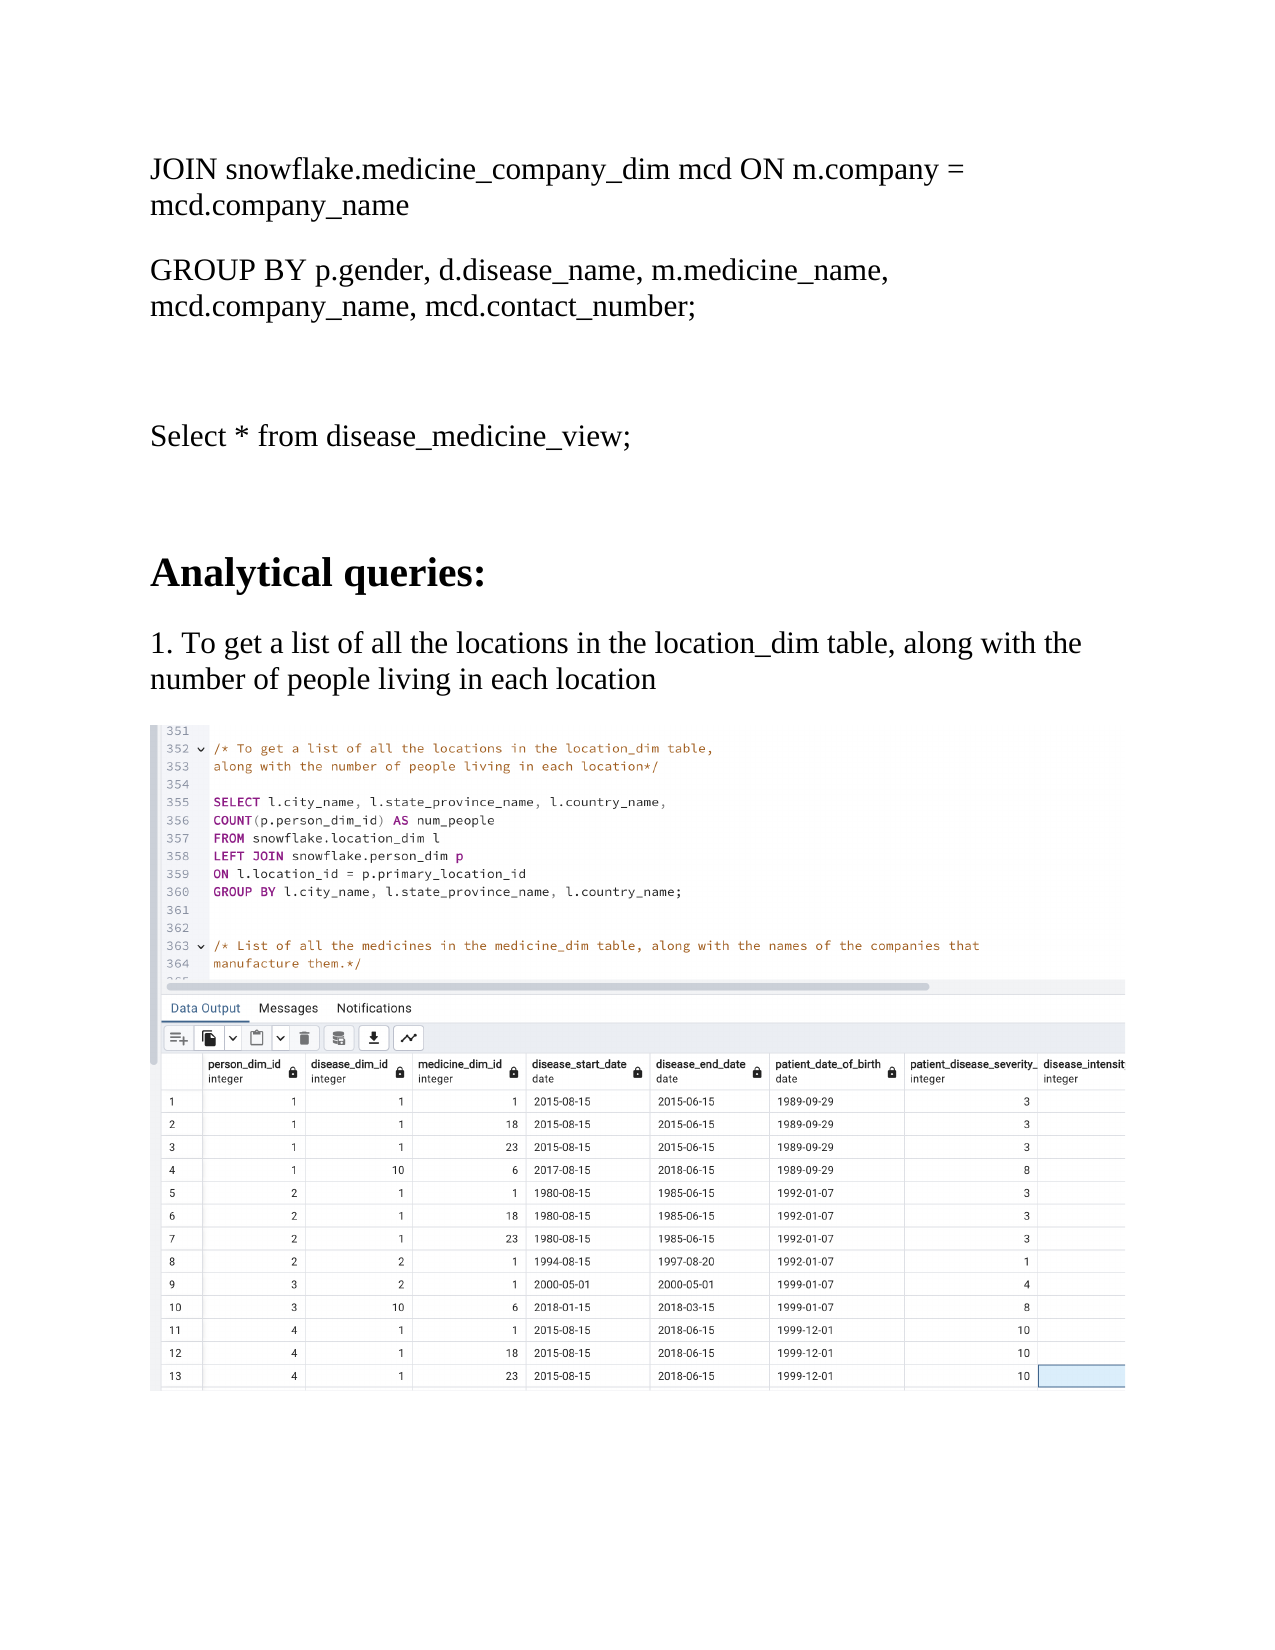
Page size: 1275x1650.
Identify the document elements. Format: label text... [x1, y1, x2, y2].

text JOIN snowflake.medicine_company_dim mcd ON m.company = mcd.company_name [150, 150, 1125, 222]
picture [150, 725, 1125, 1391]
text Analytical queries: [150, 547, 1125, 595]
text GROUP BY p.gender, d.disease_name, m.medicine_name, mcd.company_name, mcd.contact_number; [150, 251, 1125, 323]
text 1. To get a list of all the locations in the location_dim table, along with the number of people living in each location [150, 624, 1125, 696]
text Select * from disease_medicine_view; [150, 417, 1125, 453]
